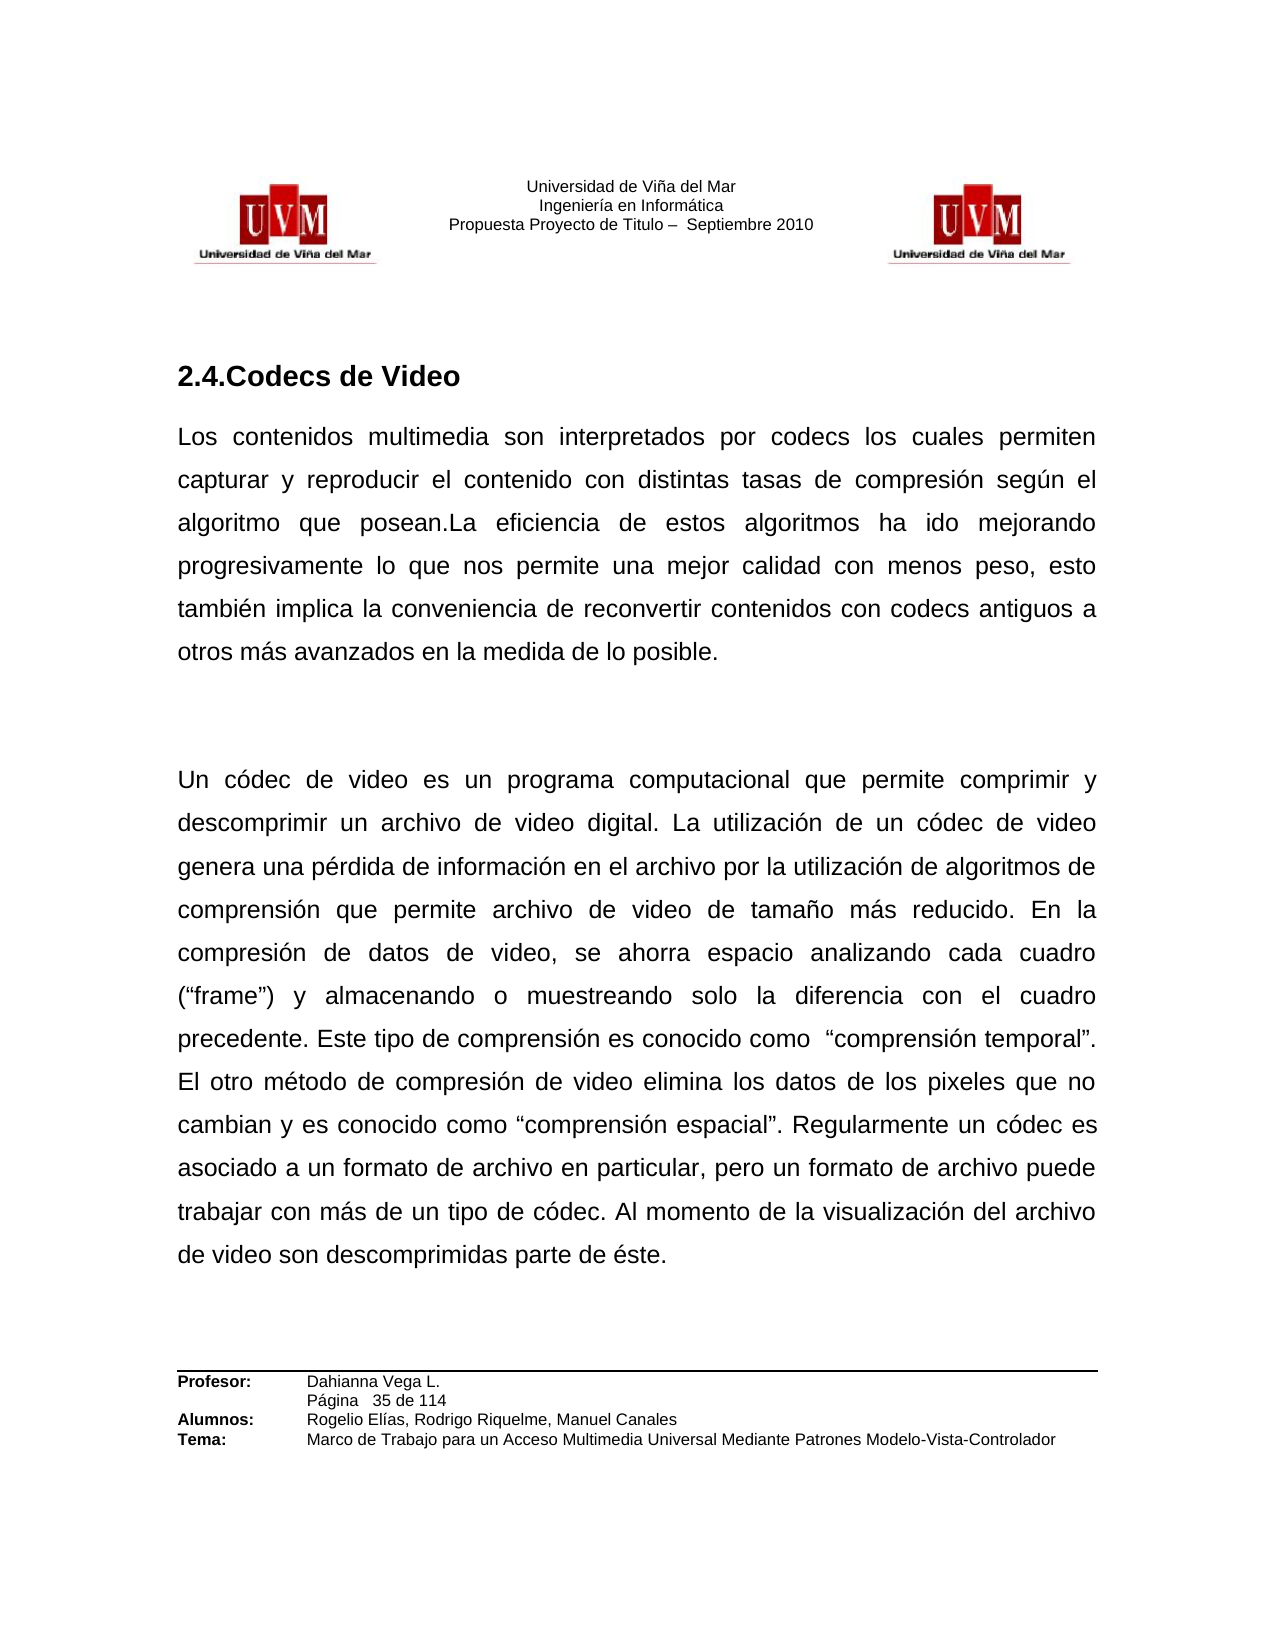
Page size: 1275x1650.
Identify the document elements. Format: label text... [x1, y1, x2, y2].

text Los contenidos multimedia son interpretados por codecs los cuales permiten capturar y reproducir el contenido con distintas tasas de compresión según el algoritmo que posean.La eficiencia de estos algoritmos ha ido mejorando progresivamente lo que nos permite una mejor calidad con menos peso, esto también implica la conveniencia de reconvertir contenidos con codecs antiguos a otros más avanzados en la medida de lo posible. [177, 422, 1098, 666]
picture [177, 176, 390, 267]
picture [871, 176, 1084, 267]
text Un códec de video es un programa computacional que permite comprimir y descomprimir un archivo de video digital. La utilización de un códec de video genera una pérdida de información en el archivo por la utilización de algoritmos de comprensión que permite archivo de video de tamaño más reducido. En la compresión de datos de video, se ahorra espacio analizando cada cuadro (“frame”) y almacenando o muestreando solo la diferencia con el cuadro precedente. Este tipo de comprensión es conocido como “comprensión temporal”. El otro método de compresión de video elimina los datos de los pixeles que no cambian y es conocido como “comprensión espacial”. Regularmente un códec es asociado a un formato de archivo en particular, pero un formato de archivo puede trabajar con más de un tipo de códec. Al momento de la visualización del archivo de video son descomprimidas parte de éste. [177, 765, 1098, 1268]
subtitle 2.4.Codecs de Video [177, 359, 1098, 392]
